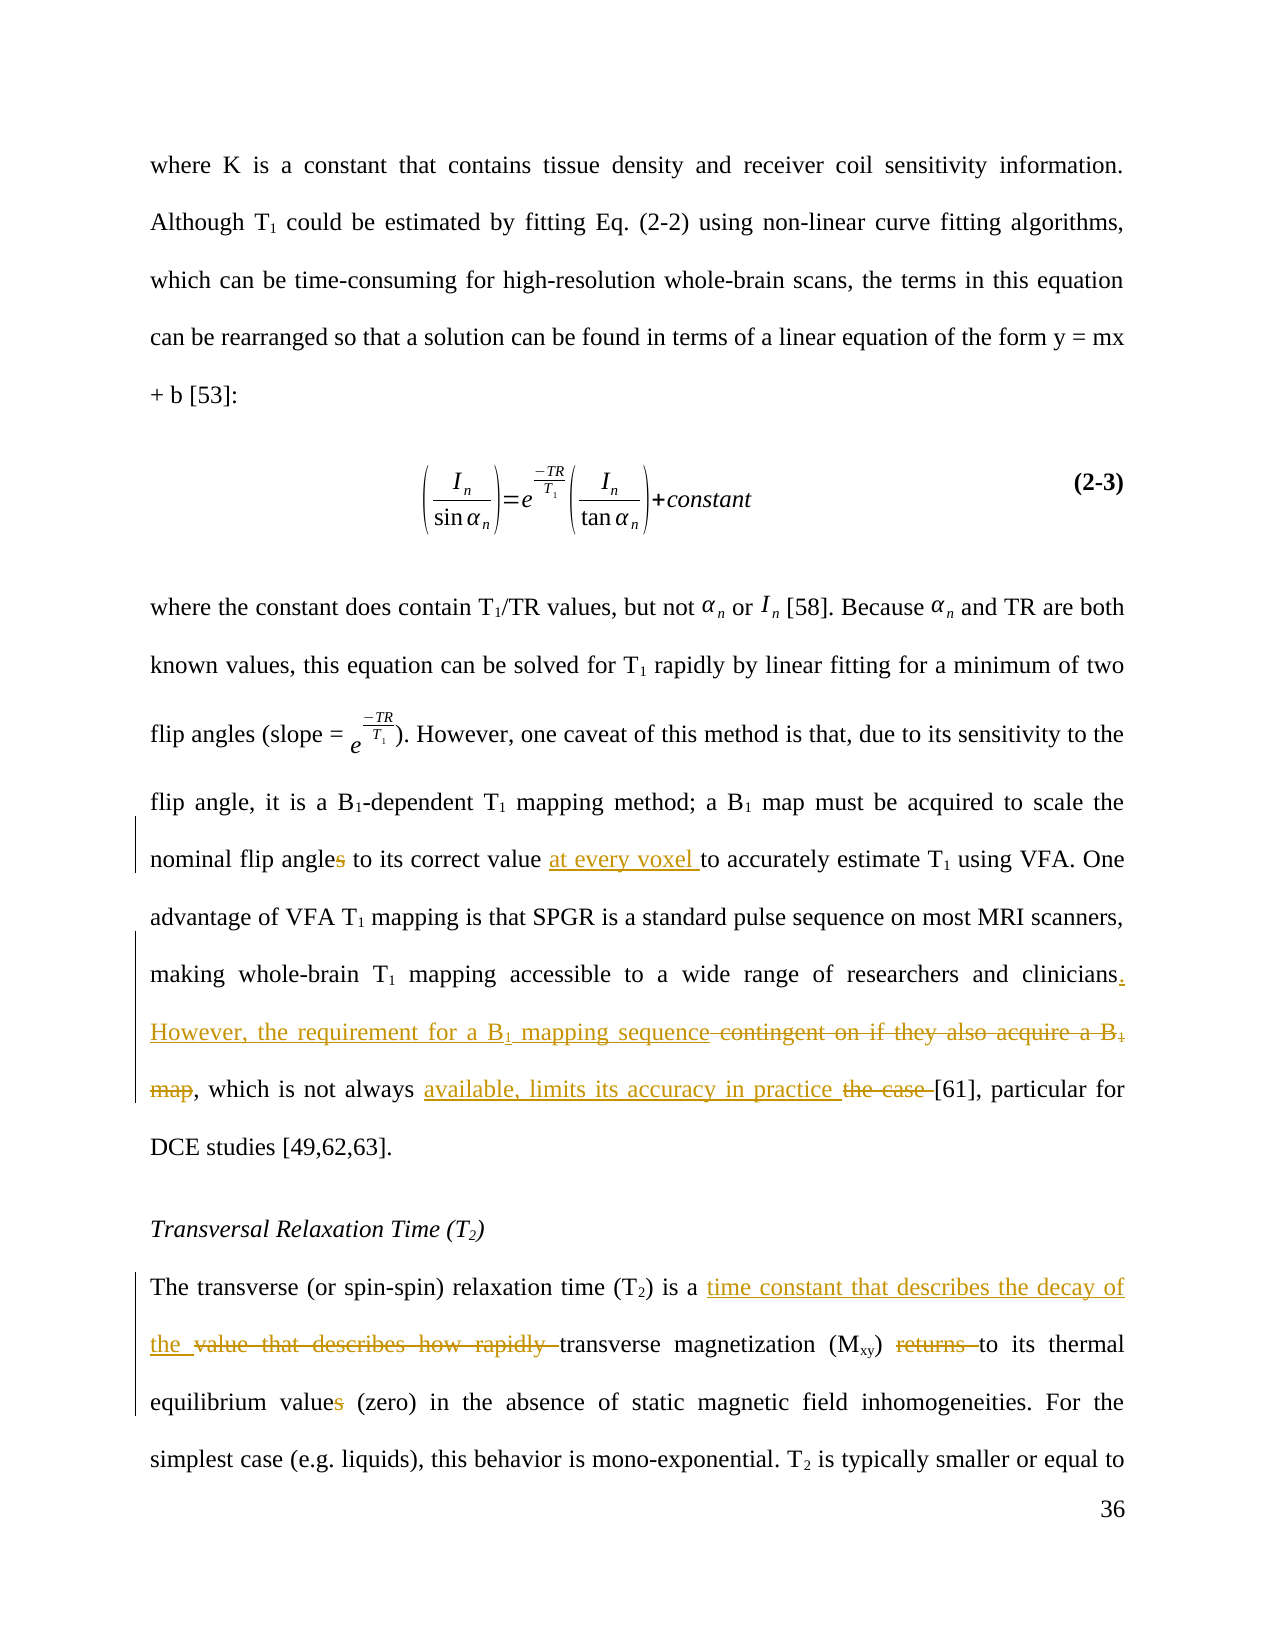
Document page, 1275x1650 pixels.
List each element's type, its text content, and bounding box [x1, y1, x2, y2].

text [150, 1272, 1125, 1473]
table_header [150, 463, 1025, 591]
table_header (2-3) [1025, 463, 1135, 591]
text where K is a constant that contains tissue density and receiver coil sensitivity information. Although T1 could be estimated by fitting Eq. (2-2) using non-linear curve fitting algorithms, which can be time-consuming for high-resolution whole-brain scans, the terms in this equation can be rearranged so that a solution can be found in terms of a linear equation of the form y = mx + b [53]: [150, 150, 1125, 409]
text Transversal Relaxation Time (T2) [150, 1214, 1125, 1243]
text where the constant does contain T1/TR values, but not or [58]. Because and TR are both known values, this equation can be solved for T1 rapidly by linear fitting for a minimum of two flip angles (slope = ). However, one caveat of this method is that, due to its sensitivity to the flip angle, it is a B1-dependent T1 mapping method; a B1 map must be acquired to scale the nominal flip angle to its correct value to accurately estimate T1 using VFA. One advantage of VFA T1 mapping is that SPGR is a standard pulse sequence on most MRI scanners, making whole-brain T1 mapping accessible to a wide range of researchers and clinicians, which is not always [61], particular for DCE studies [49,62,63]. [150, 591, 1125, 1161]
